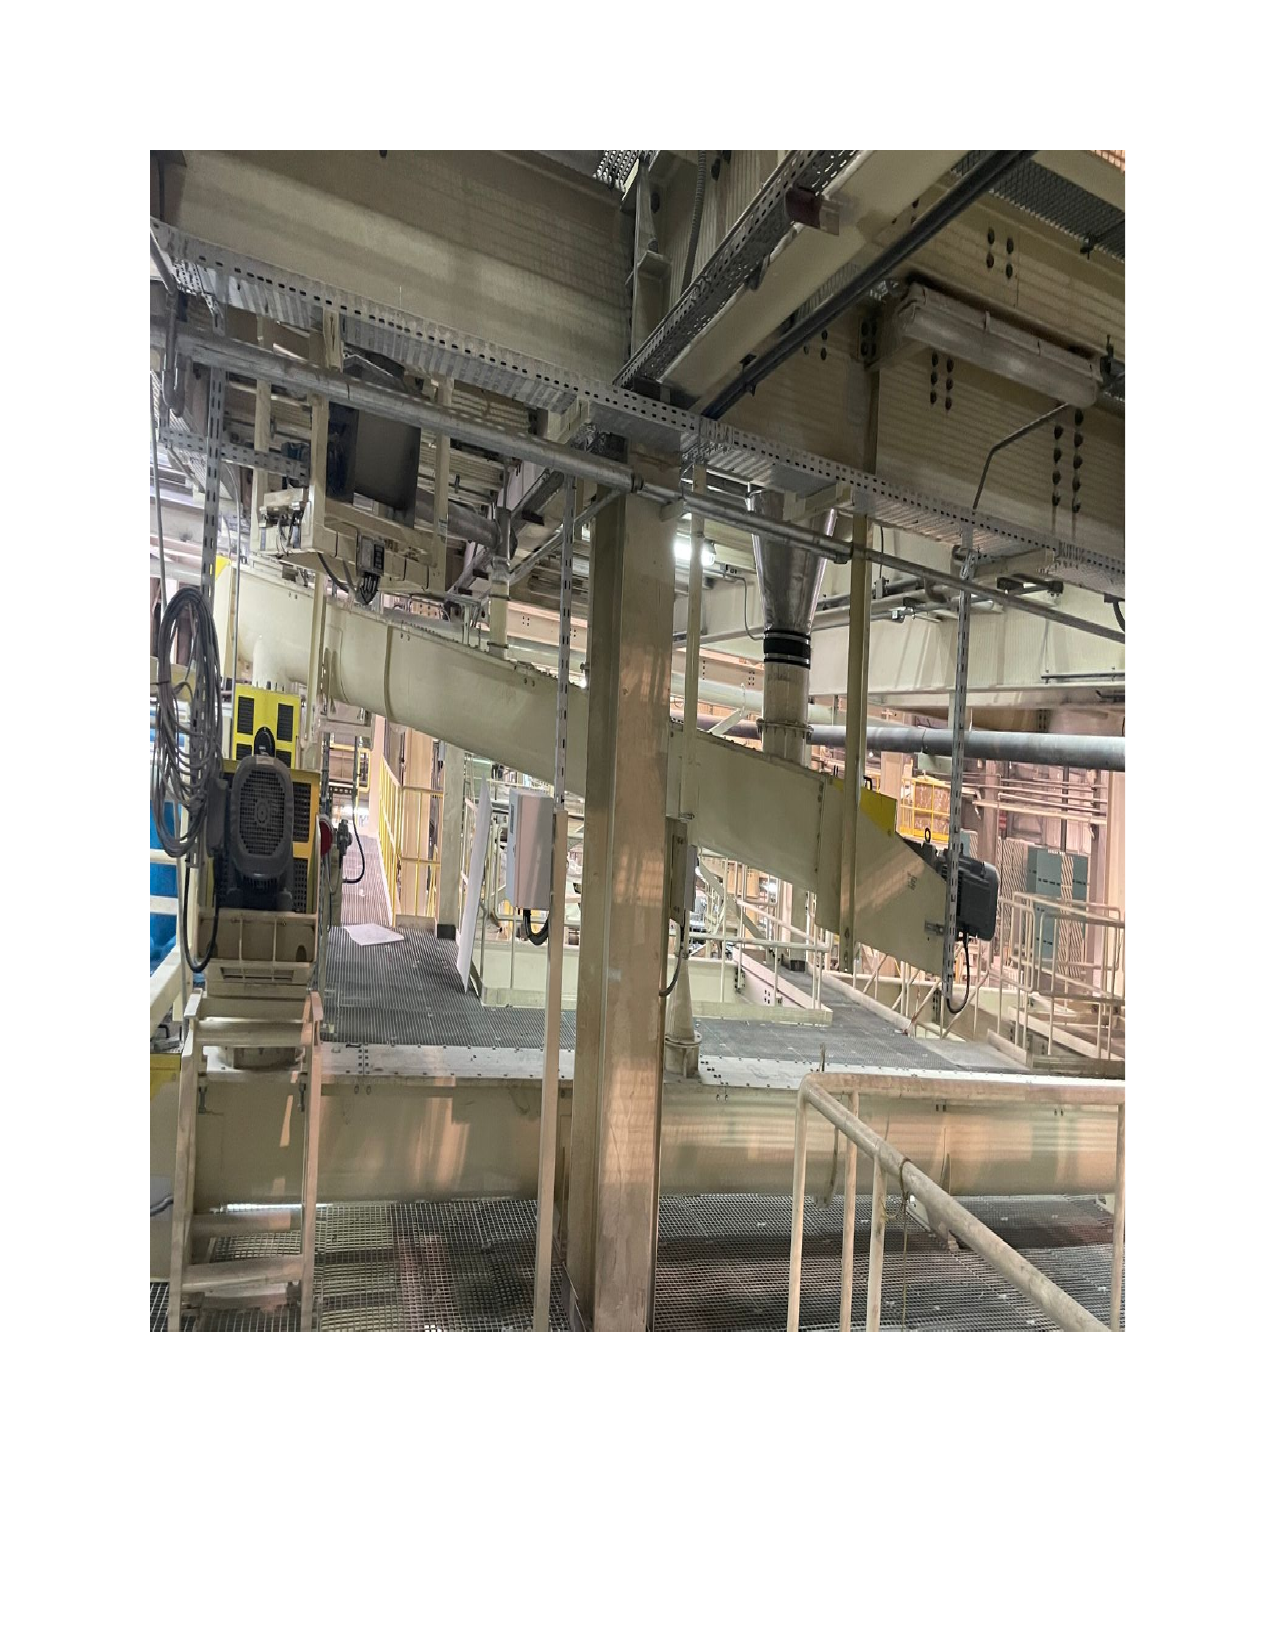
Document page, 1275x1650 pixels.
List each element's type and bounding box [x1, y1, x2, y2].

picture [150, 150, 1125, 1332]
